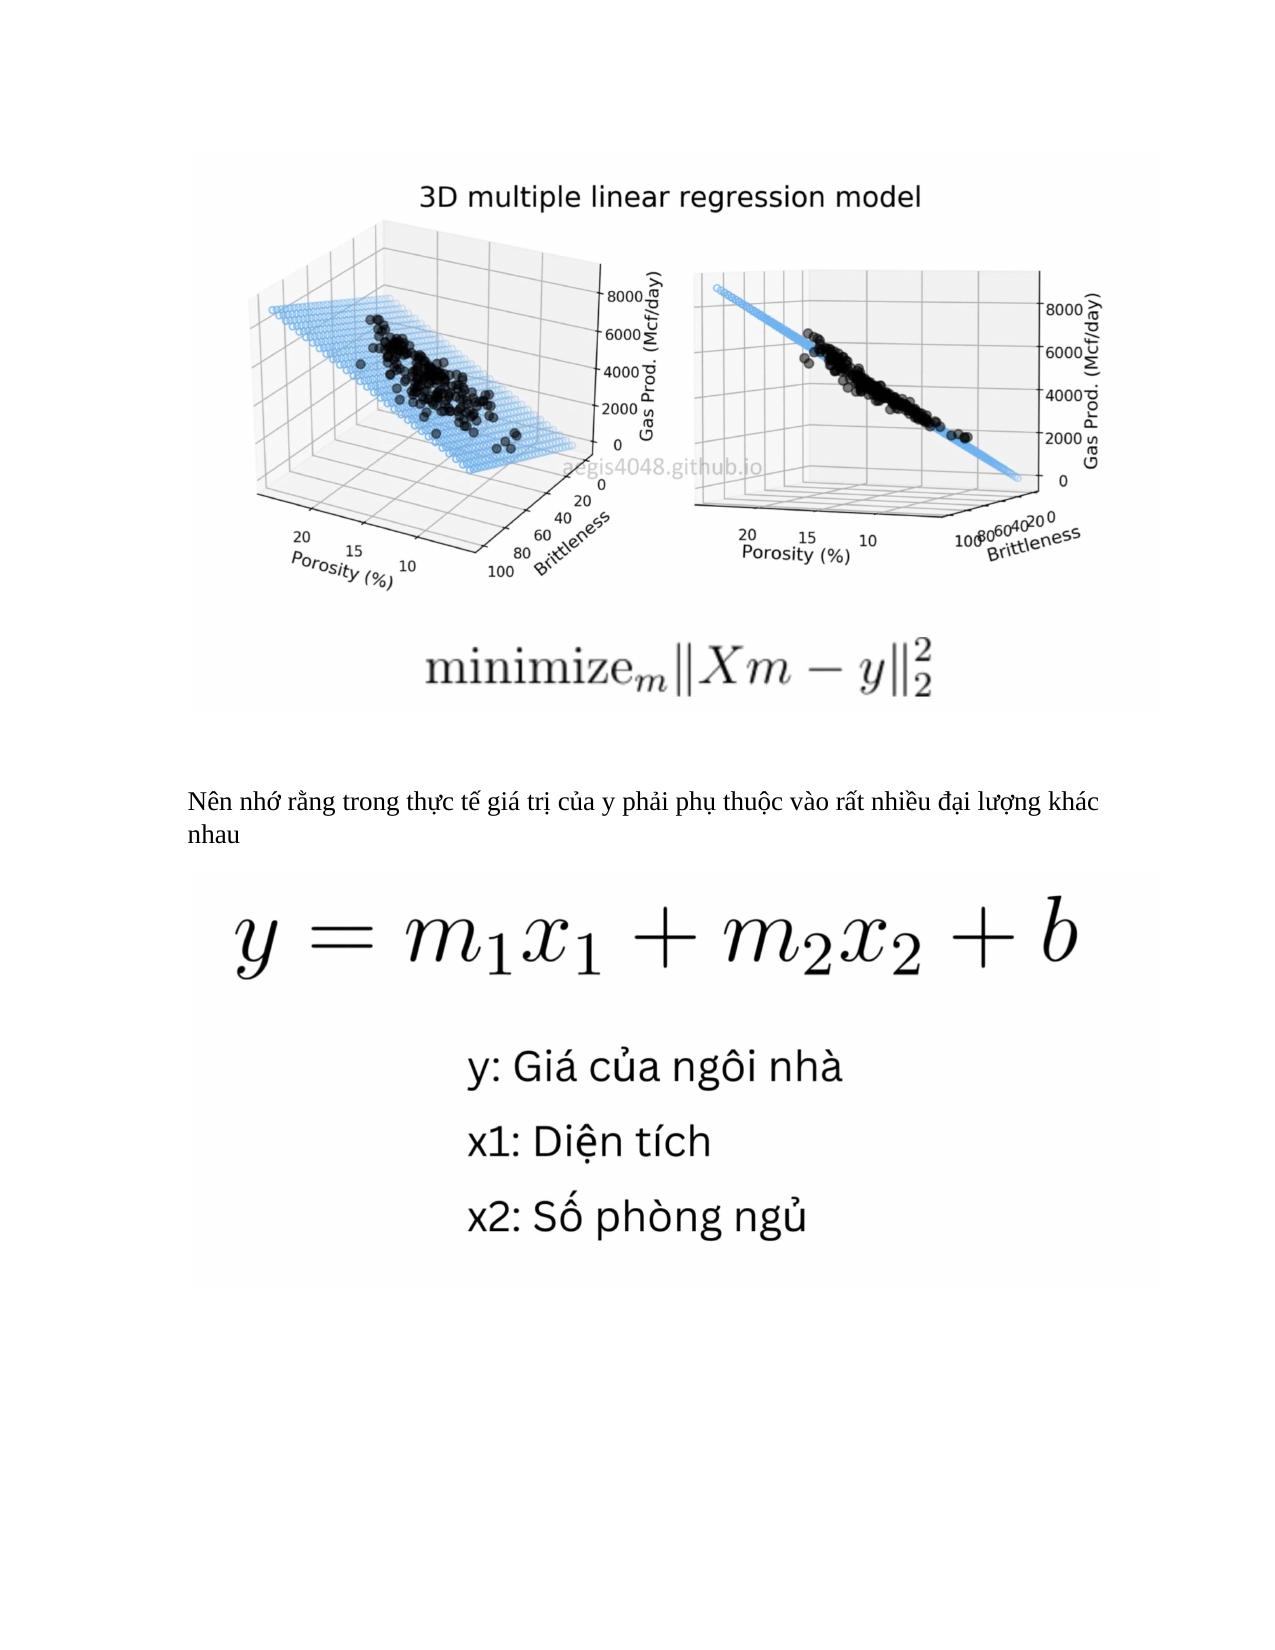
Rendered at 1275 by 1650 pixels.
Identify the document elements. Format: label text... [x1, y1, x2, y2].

text Nên nhớ rằng trong thực tế giá trị của y phải phụ thuộc vào rất nhiều đại lượng khác nhau [187, 785, 1125, 849]
picture [187, 150, 1163, 716]
picture [187, 868, 1163, 1293]
